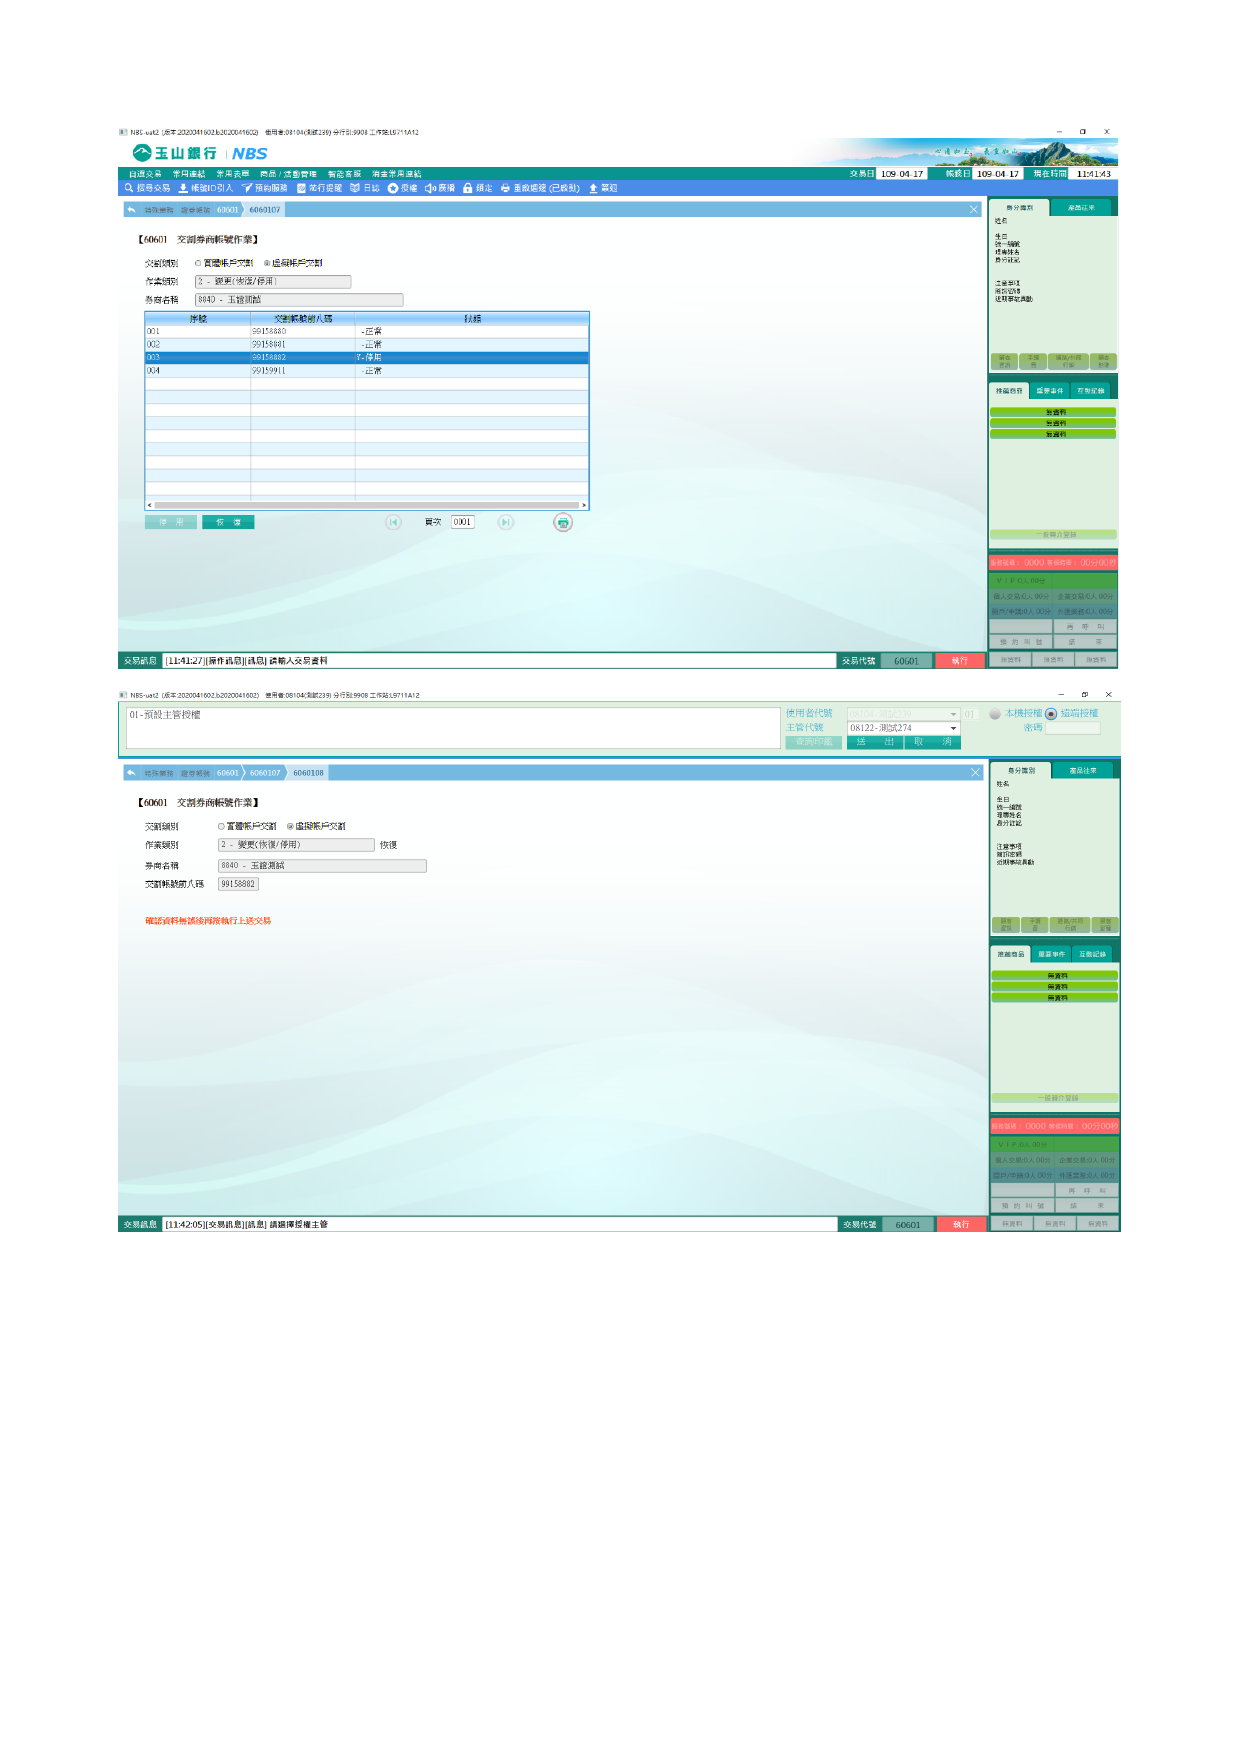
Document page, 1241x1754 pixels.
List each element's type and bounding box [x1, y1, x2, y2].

picture [118, 127, 1119, 669]
